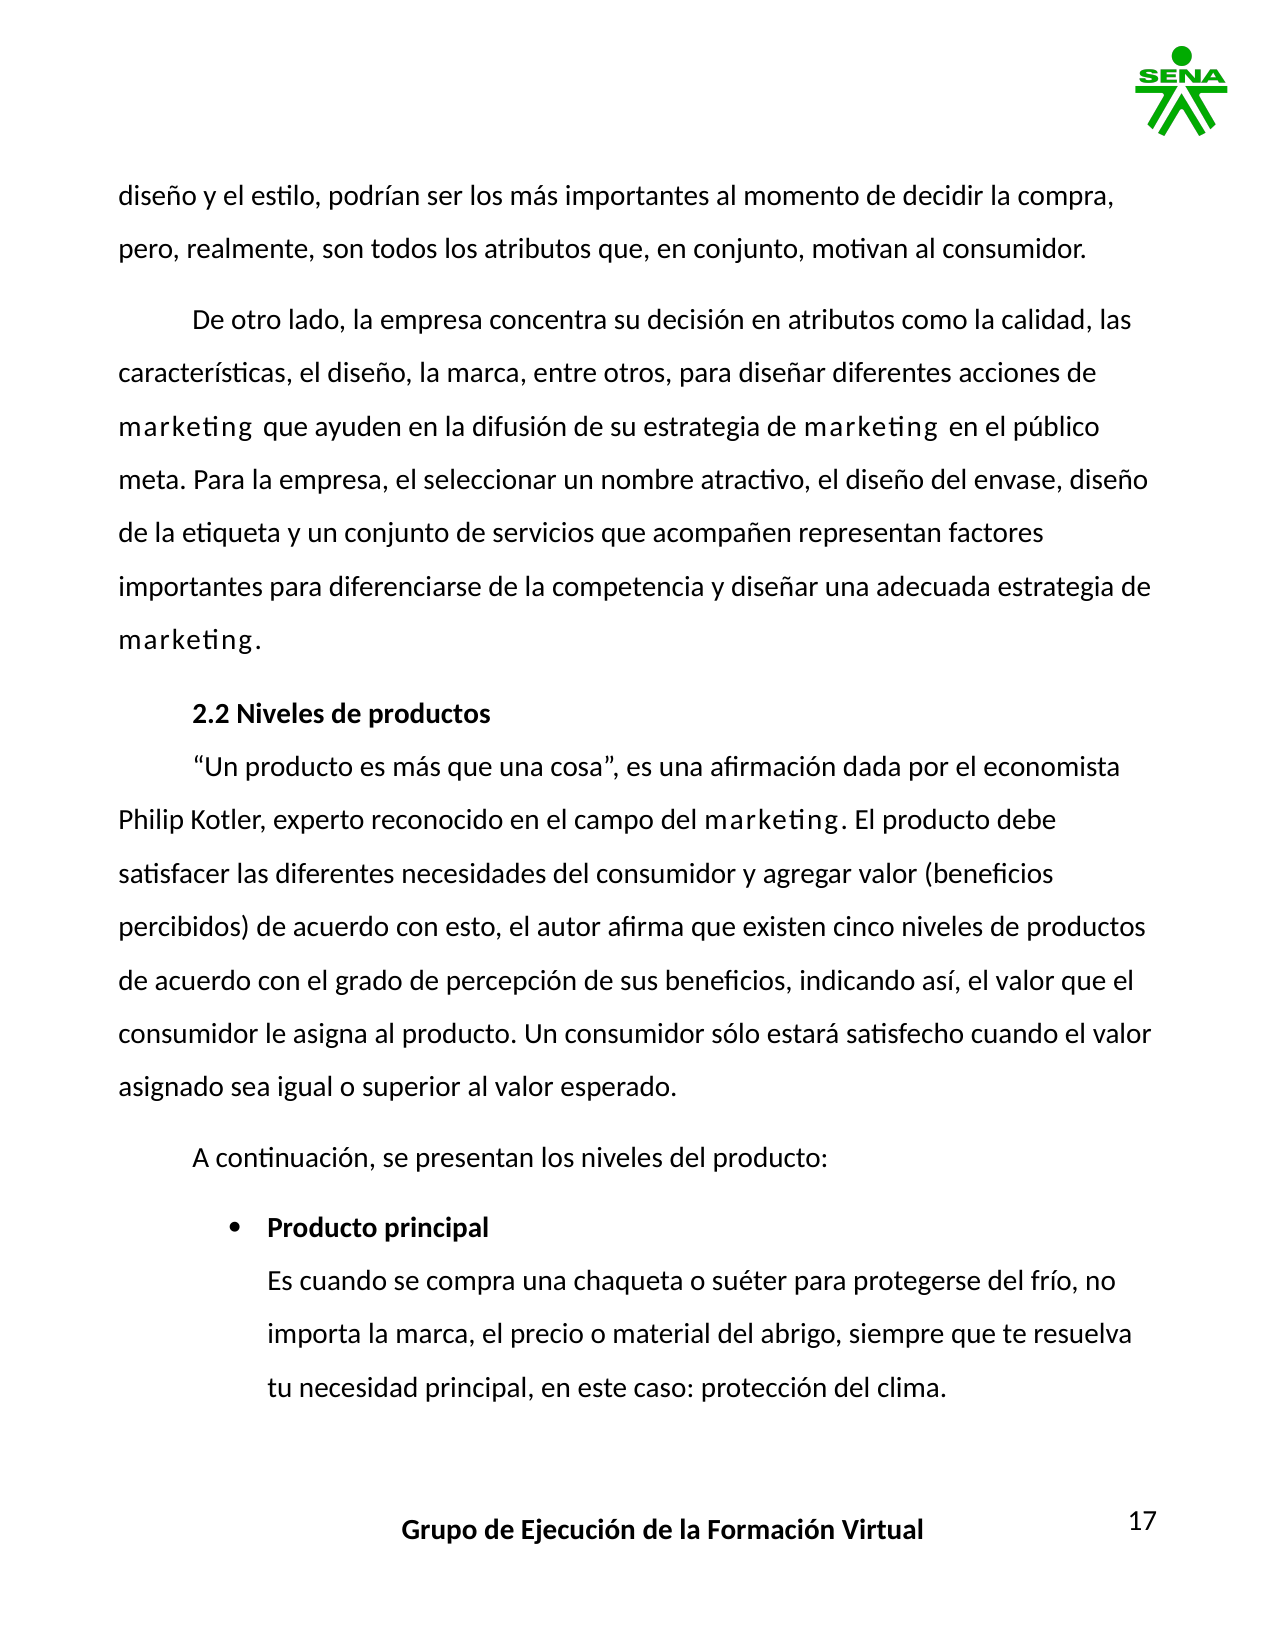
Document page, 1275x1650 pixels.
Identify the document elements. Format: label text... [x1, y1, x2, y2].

subtitle Niveles de productos [192, 696, 1157, 731]
text De otro lado, la empresa concentra su decisión en atributos como la calidad, las características, el diseño, la marca, entre otros, para diseñar diferentes acciones de marketing que ayuden en la difusión de su estrategia de marketing en el público meta. Para la empresa, el seleccionar un nombre atractivo, el diseño del envase, diseño de la etiqueta y un conjunto de servicios que acompañen representan factores importantes para diferenciarse de la competencia y diseñar una adecuada estrategia de marketing. [118, 301, 1157, 657]
text A continuación, se presentan los niveles del producto: [118, 1139, 1157, 1174]
text “Un producto es más que una cosa”, es una afirmación dada por el economista Philip Kotler, experto reconocido en el campo del marketing. El producto debe satisfacer las diferentes necesidades del consumidor y agregar valor (beneficios percibidos) de acuerdo con esto, el autor afirma que existen cinco niveles de productos de acuerdo con el grado de percepción de sus beneficios, indicando así, el valor que el consumidor le asigna al producto. Un consumidor sólo estará satisfecho cuando el valor asignado sea igual o superior al valor esperado. [118, 748, 1157, 1104]
list Producto principal Es cuando se compra una chaqueta o suéter para protegerse del frío, no importa la marca, el precio o material del abrigo, siempre que te resuelva tu necesidad principal, en este caso: protección del clima. [229, 1209, 1157, 1405]
picture [1135, 46, 1228, 136]
